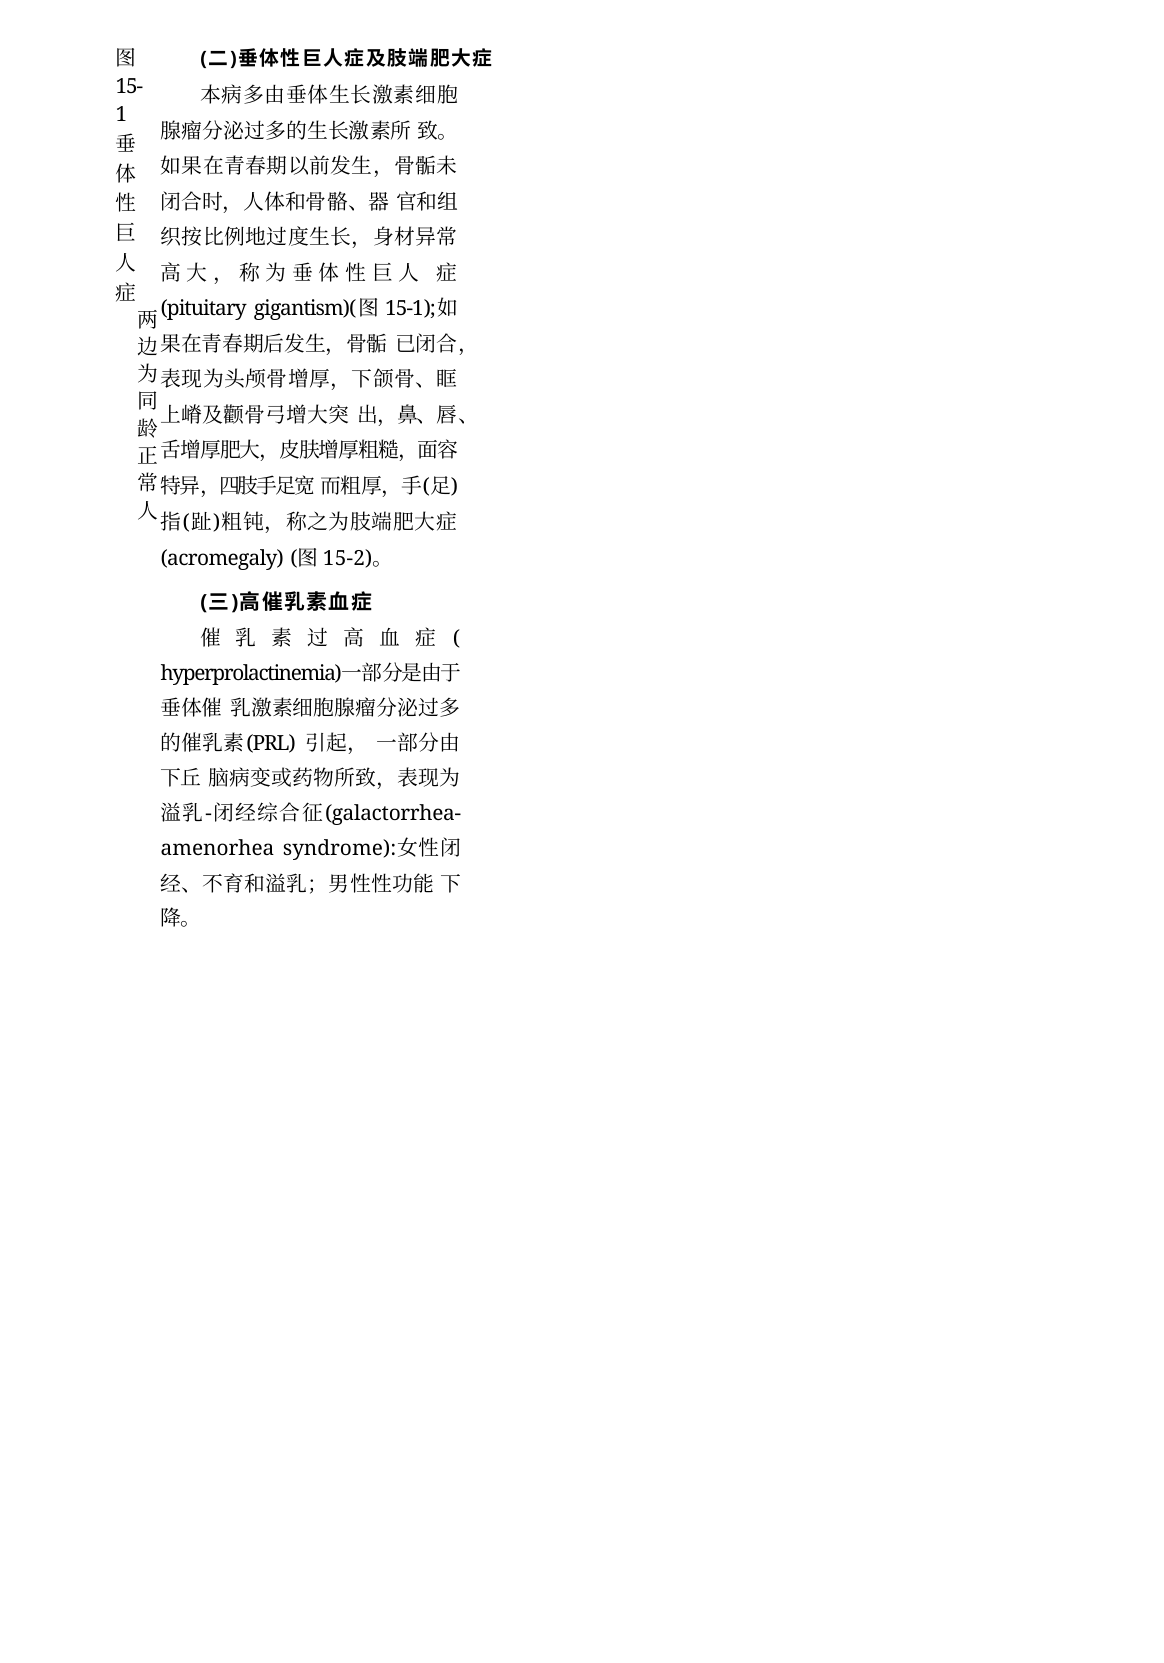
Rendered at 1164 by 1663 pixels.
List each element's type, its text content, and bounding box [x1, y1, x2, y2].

text 本病多由垂体生长激素细胞腺瘤分泌过多的生长激素所 致。如果在青春期以前发生，骨骺未闭合时，人体和骨骼、器 官和组织按比例地过度生长，身材异常高大，称为垂体性巨人 症(pituitary gigantism)(图15-1);如果在青春期后发生，骨骺 已闭合，表现为头颅骨增厚，下颌骨、眶上嵴及颧骨弓增大突 出，鼻、唇、舌增厚肥大，皮肤增厚粗糙，面容特异，四肢手足宽 而粗厚，手(足)指(趾)粗钝，称之为肢端肥大症(acromegaly) (图15-2)。 [160, 78, 458, 571]
text (三)高催乳素血症 [200, 588, 495, 615]
text 两边为同龄正常人 [137, 306, 150, 524]
text 图15-1 垂体性巨人症 [115, 42, 150, 306]
text 催乳素过高血症( hyperprolactinemia)一部分是由于垂体催 乳激素细胞腺瘤分泌过多的催乳素(PRL) 引起， 一部分由下丘 脑病变或药物所致，表现为溢乳-闭经综合征(galactorrhea- amenorhea syndrome):女性闭经、不育和溢乳；男性性功能 下降。 [160, 622, 461, 932]
text (二)垂体性巨人症及肢端肥大症 [200, 44, 495, 71]
